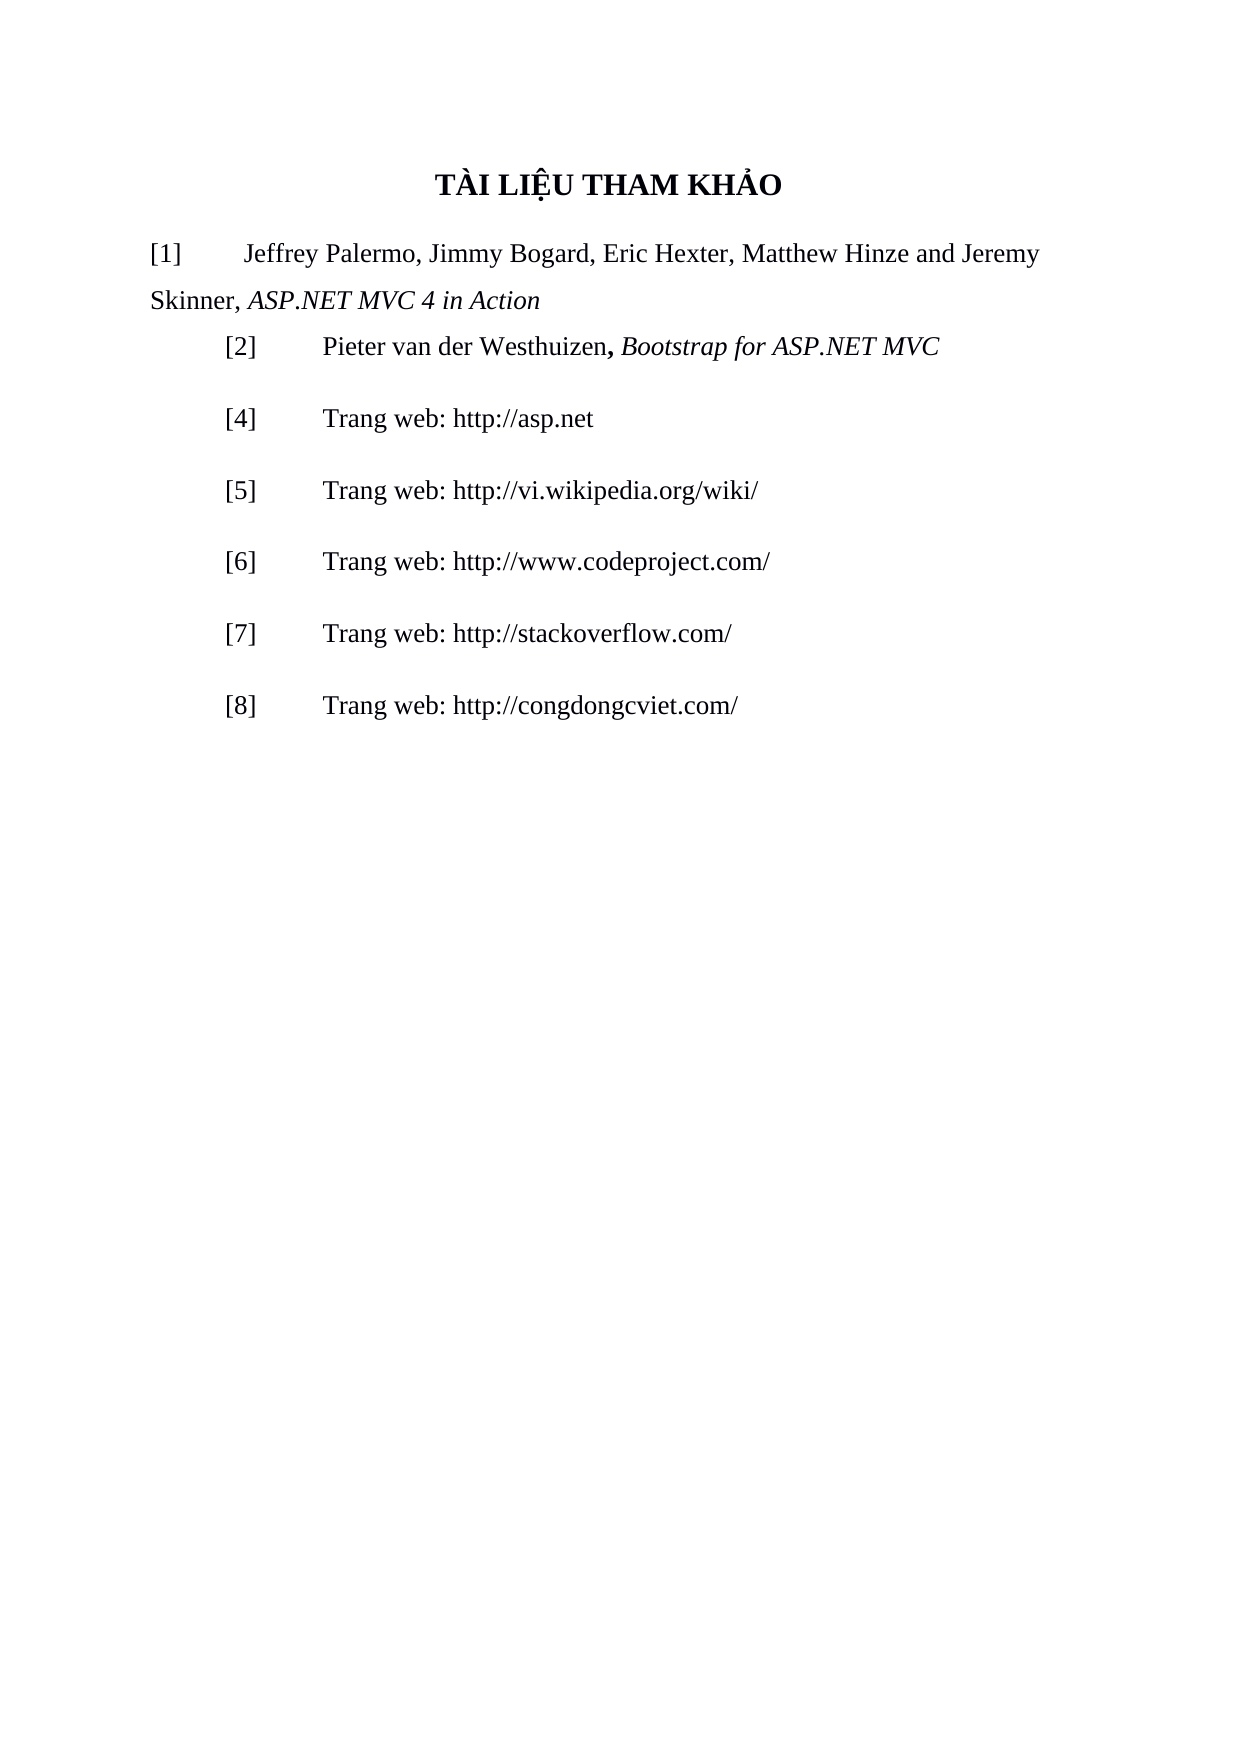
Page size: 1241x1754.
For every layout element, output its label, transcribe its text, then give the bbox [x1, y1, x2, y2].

text [2] Pieter van der Westhuizen, Bootstrap for ASP.NET MVC [225, 331, 1090, 362]
text [8] Trang web: http://congdongcviet.com/ [225, 689, 1090, 720]
text [5] Trang web: http://vi.wikipedia.org/wiki/ [225, 474, 1090, 505]
subtitle TÀI LIỆU THAM KHẢO [150, 167, 1067, 203]
text [6] Trang web: http://www.codeproject.com/ [225, 546, 1090, 577]
text [7] Trang web: http://stackoverflow.com/ [225, 617, 1090, 648]
text [1] Jeffrey Palermo, Jimmy Bogard, Eric Hexter, Matthew Hinze and Jeremy Skinner, ASP.NET MVC 4 in Action [150, 237, 1067, 315]
text [4] Trang web: http://asp.net [225, 402, 1090, 433]
